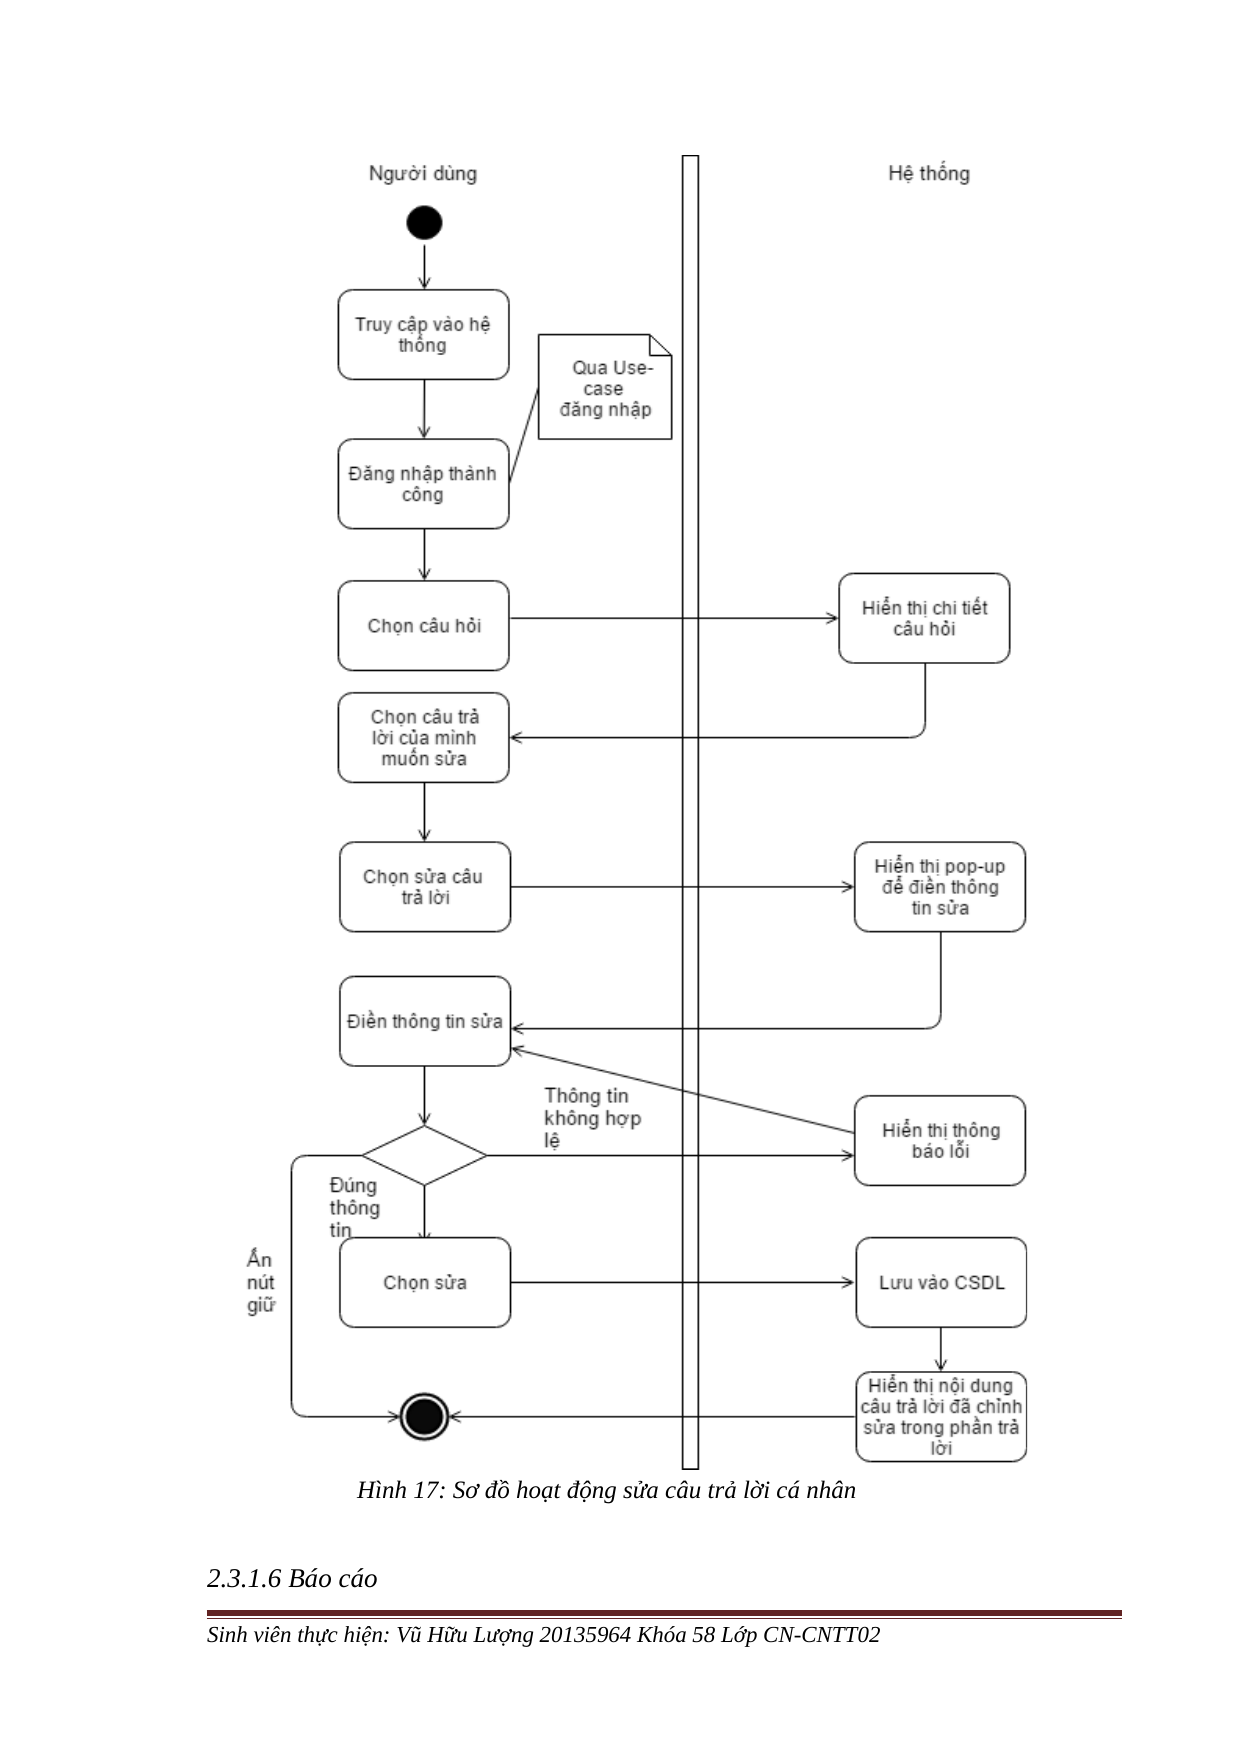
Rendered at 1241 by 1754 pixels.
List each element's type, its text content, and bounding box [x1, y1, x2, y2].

subtitle 2.3.1.6 Báo cáo [207, 1562, 1122, 1594]
text Hình 17: Sơ đồ hoạt động sửa câu trả lời cá nhân [357, 1476, 1122, 1504]
picture [244, 155, 1028, 1470]
